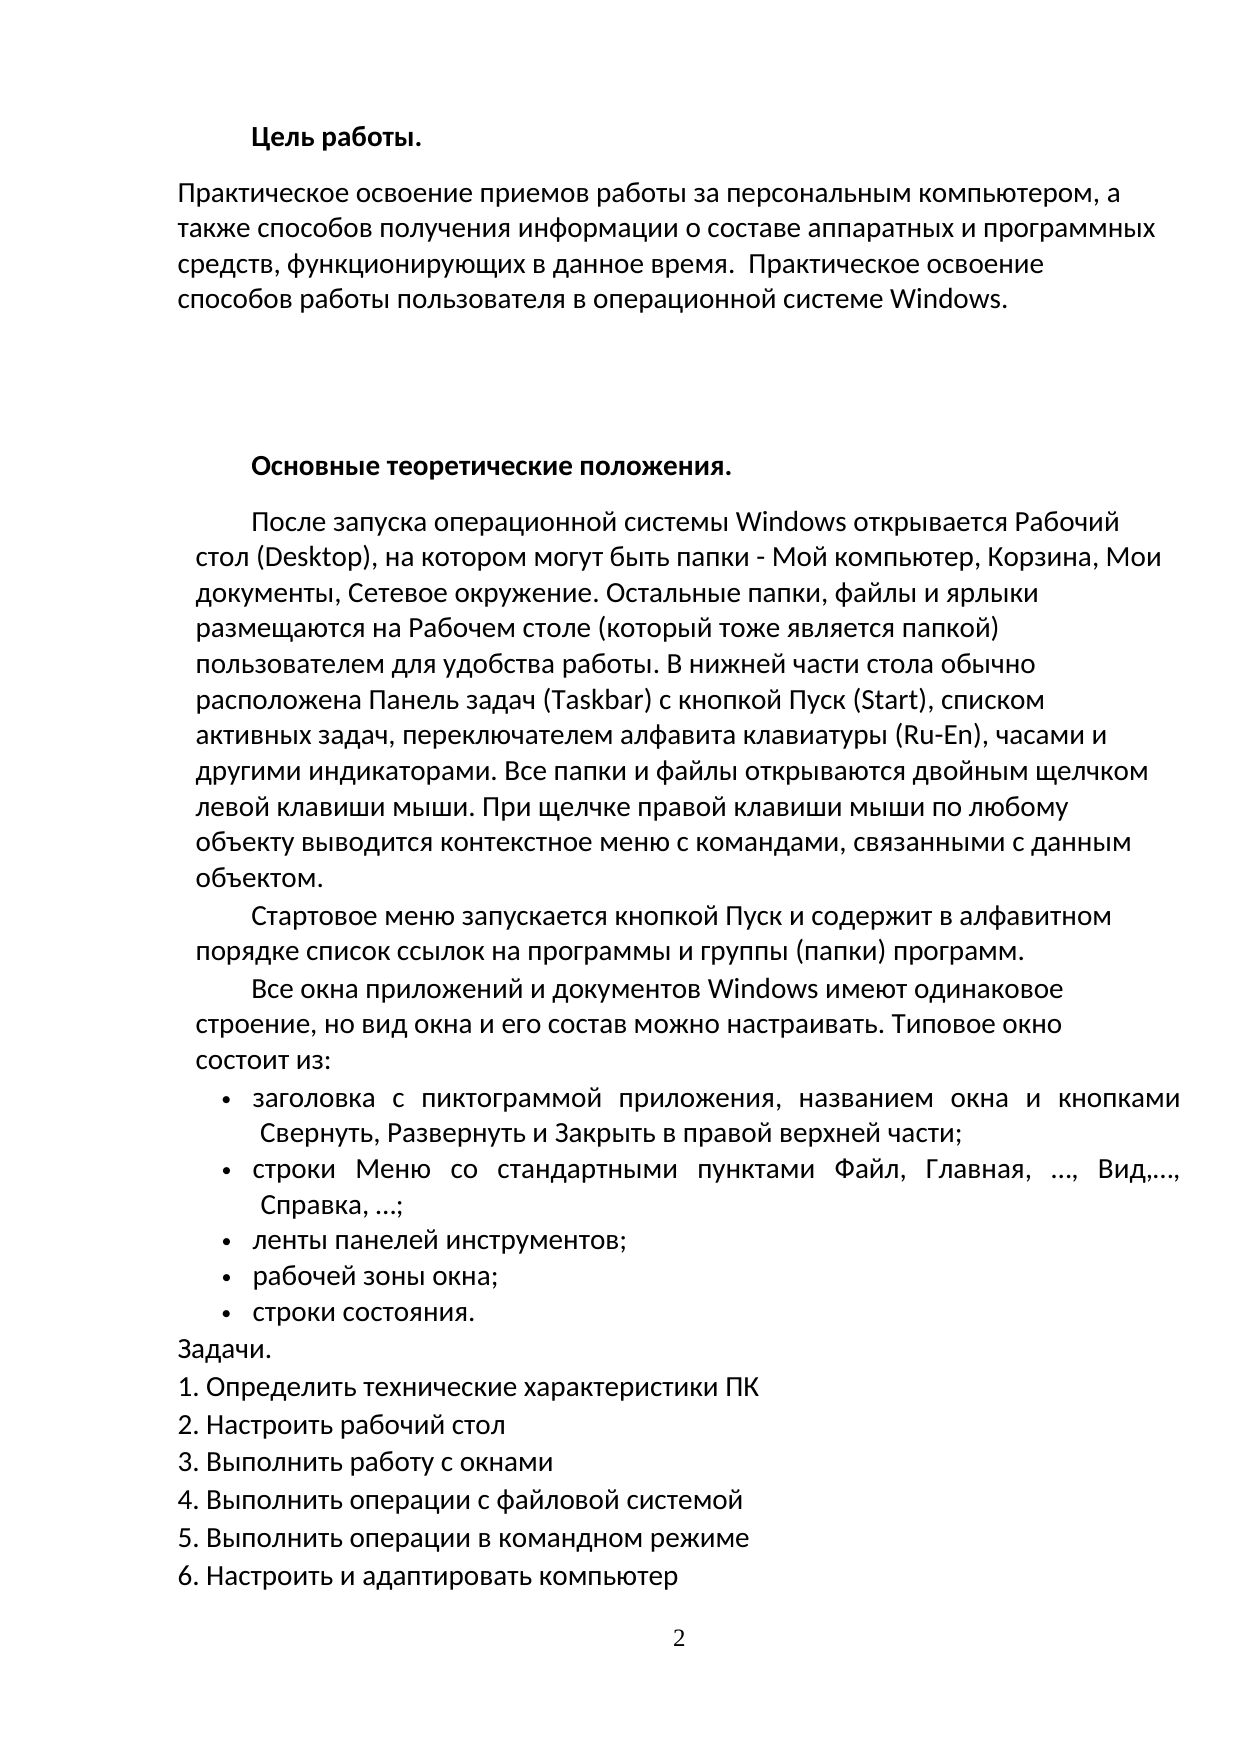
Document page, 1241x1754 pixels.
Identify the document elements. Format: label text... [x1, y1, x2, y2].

text 4. Выполнить операции с файловой системой [177, 1481, 1163, 1517]
list ленты панелей инструментов; [223, 1221, 1181, 1257]
text Задачи. [177, 1330, 1163, 1366]
text 3. Выполнить работу с окнами [177, 1443, 1163, 1479]
list строки Меню со стандартными пунктами Файл, Главная, …, Вид,…, Справка, …; [223, 1150, 1181, 1221]
list строки состояния. [223, 1293, 1181, 1328]
text Практическое освоение приемов работы за персональным компьютером, а также способов получения информации о составе аппаратных и программных средств, функционирующих в данное время. Практическое освоение способов работы пользователя в операционной системе Windows. [177, 174, 1163, 316]
text 1. Определить технические характеристики ПК [177, 1368, 1163, 1404]
text После запуска операционной системы Windows открывается Рабочий стол (Desktop), на котором могут быть папки - Мой компьютер, Корзина, Мои документы, Сетевое окружение. Остальные папки, файлы и ярлыки размещаются на Рабочем столе (который тоже является папкой) пользователем для удобства работы. В нижней части стола обычно расположена Панель задач (Taskbar) с кнопкой Пуск (Start), списком активных задач, переключателем алфавита клавиатуры (Ru-En), часами и другими индикаторами. Все папки и файлы открываются двойным щелчком левой клавиши мыши. При щелчке правой клавиши мыши по любому объекту выводится контекстное меню с командами, связанными с данным объектом. [195, 503, 1163, 894]
text Все окна приложений и документов Windows имеют одинаковое строение, но вид окна и его состав можно настраивать. Типовое окно состоит из: [195, 970, 1163, 1077]
text 6. Настроить и адаптировать компьютер [177, 1557, 1163, 1592]
list рабочей зоны окна; [223, 1257, 1181, 1293]
text Цель работы. [177, 118, 1181, 154]
text Основные теоретические положения. [177, 447, 1181, 483]
list заголовка с пиктограммой приложения, названием окна и кнопками Свернуть, Развернуть и Закрыть в правой верхней части; [223, 1079, 1181, 1150]
text 2. Настроить рабочий стол [177, 1406, 1163, 1441]
text Стартовое меню запускается кнопкой Пуск и содержит в алфавитном порядке список ссылок на программы и группы (папки) программ. [195, 897, 1163, 968]
text 5. Выполнить операции в командном режиме [177, 1519, 1163, 1554]
